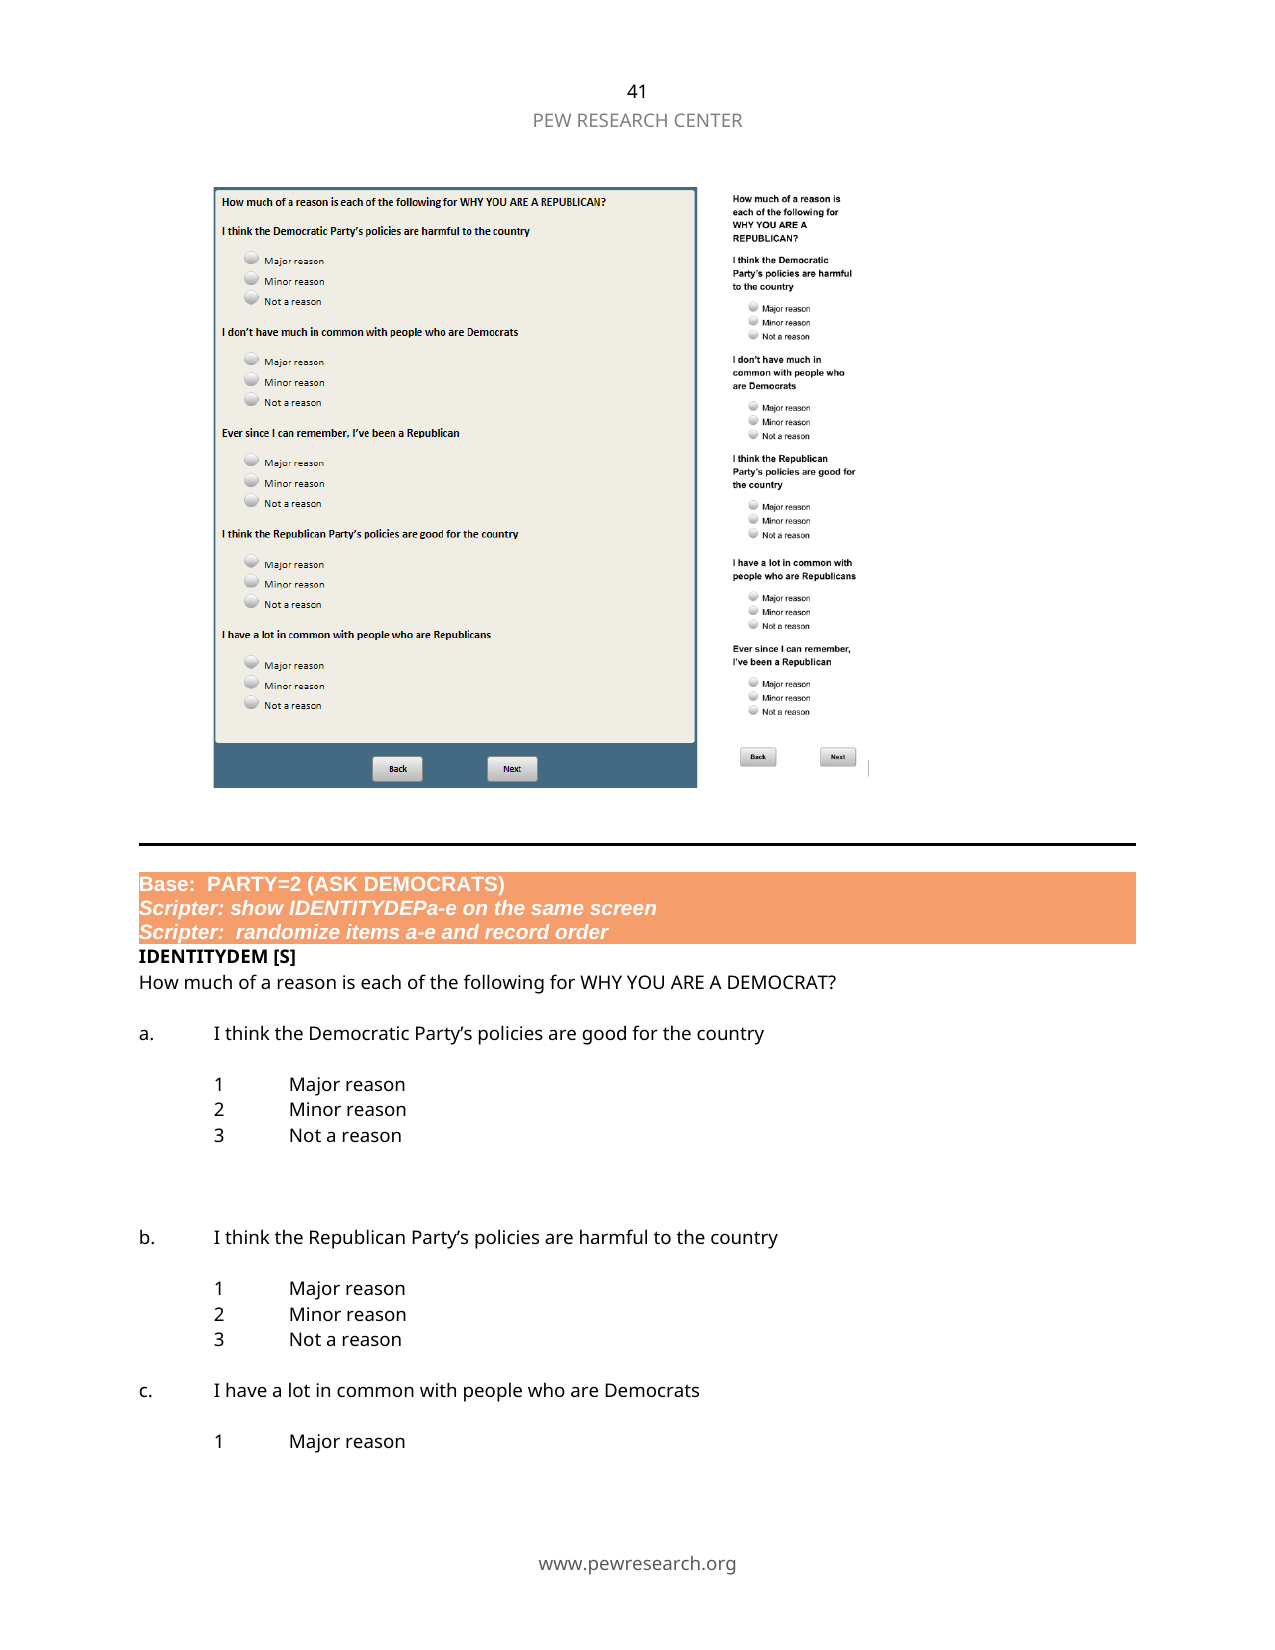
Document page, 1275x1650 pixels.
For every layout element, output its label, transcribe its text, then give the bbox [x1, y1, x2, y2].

text 2 Minor reason [214, 1097, 1136, 1122]
text IDENTITYDEM [S] [139, 944, 1136, 969]
text Scripter: randomize items a-e and record order [139, 920, 1136, 944]
text 1 Major reason [214, 1275, 1136, 1301]
picture [213, 187, 879, 788]
text 3 Not a reason [214, 1326, 1136, 1352]
text a. I think the Democratic Party’s policies are good for the country [139, 1020, 1136, 1046]
text Base: PARTY=2 (ASK DEMOCRATS) [139, 872, 1136, 896]
text How much of a reason is each of the following for WHY YOU ARE A DEMOCRAT? [139, 969, 1136, 995]
text Scripter: show IDENTITYDEPa-e on the same screen [139, 896, 1136, 920]
text 2 Minor reason [214, 1301, 1136, 1326]
text 1 Major reason [214, 1428, 1136, 1454]
text c. I have a lot in common with people who are Democrats [139, 1377, 1136, 1403]
text 1 Major reason [214, 1071, 1136, 1097]
text b. I think the Republican Party’s policies are harmful to the country [139, 1224, 1136, 1250]
text 3 Not a reason [214, 1122, 1136, 1148]
